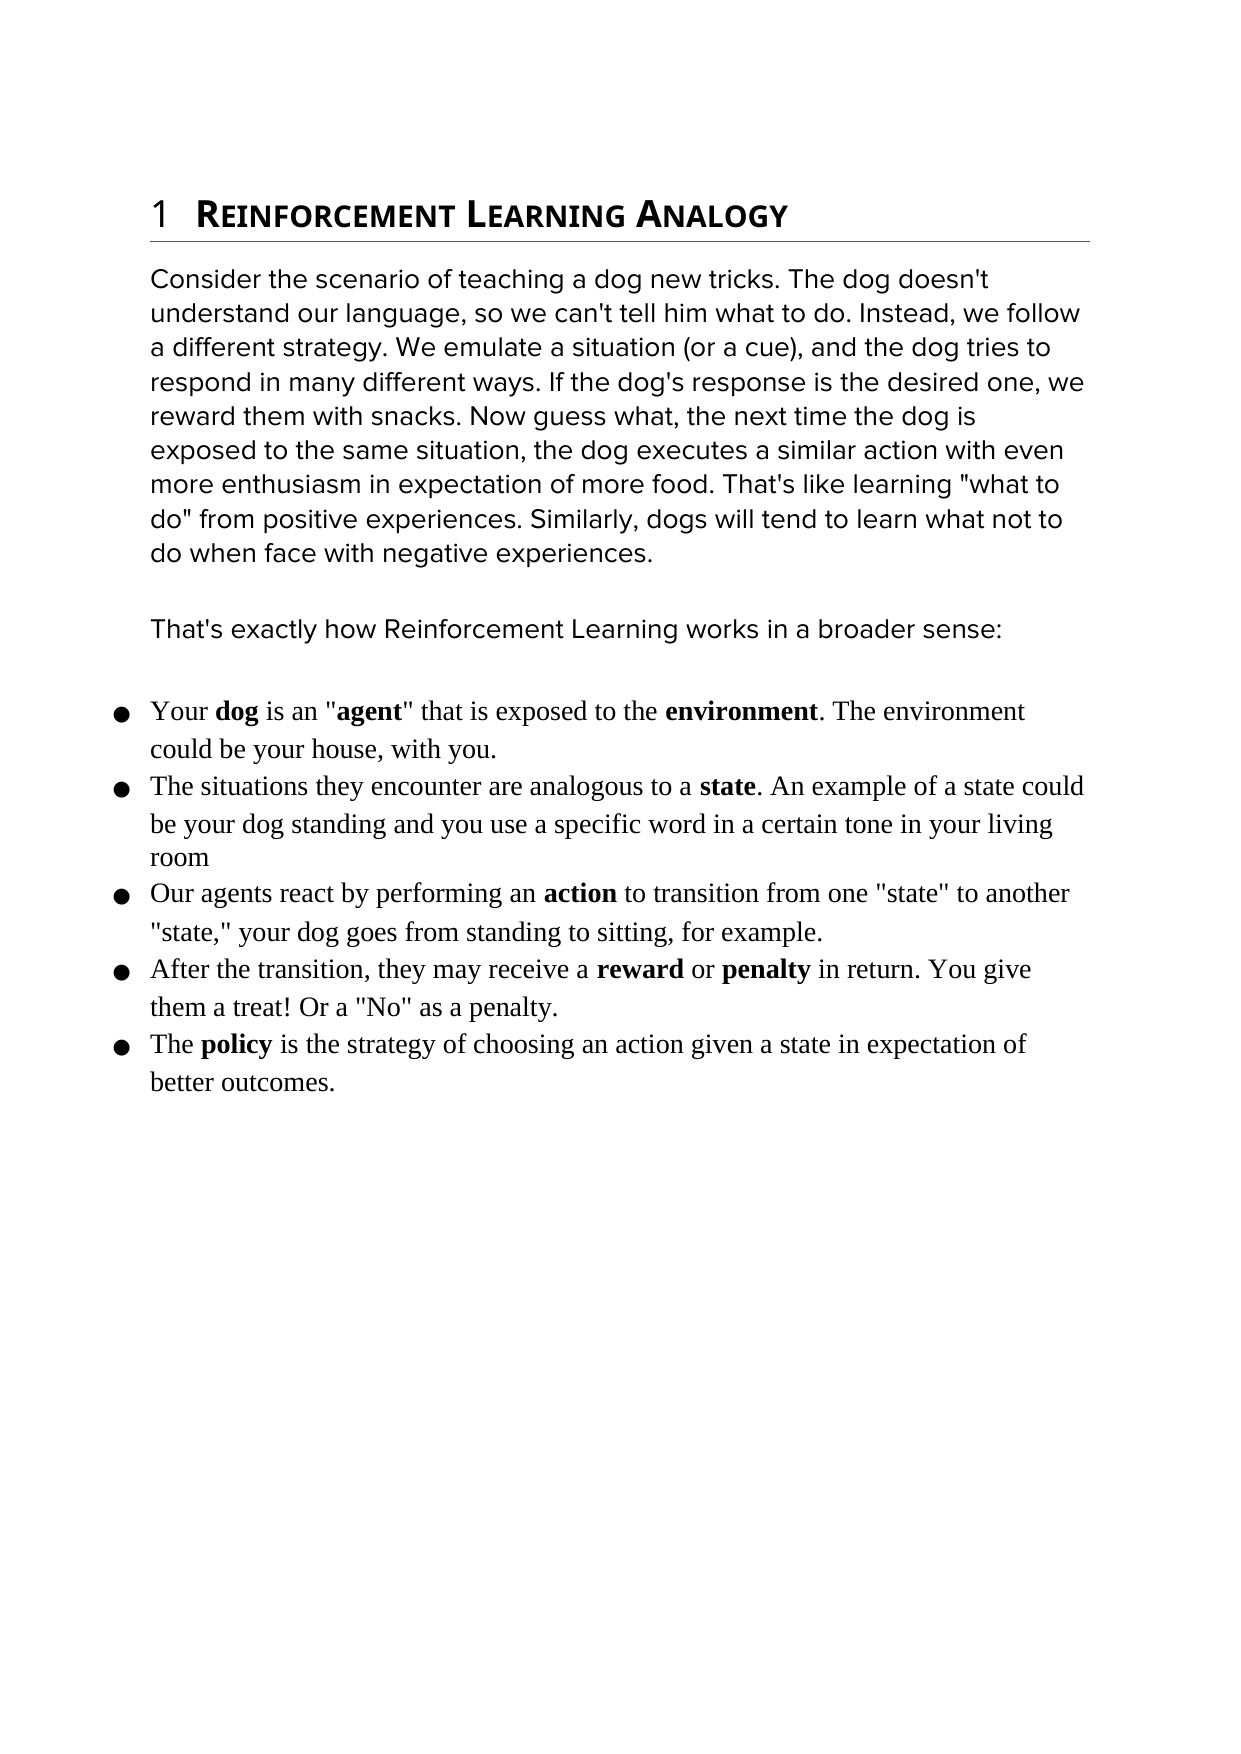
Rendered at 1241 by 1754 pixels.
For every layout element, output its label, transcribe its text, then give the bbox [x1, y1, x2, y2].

list Our agents react by performing an action to transition from one "state" to another "state," your dog goes from standing to sitting, for example. [112, 872, 1090, 947]
list The situations they encounter are analogous to a state. An example of a state could be your dog standing and you use a specific word in a certain tone in your living room [112, 764, 1090, 872]
subtitle Reinforcement Learning Analogy [150, 187, 1090, 241]
list After the transition, they may receive a reward or penalty in return. You give them a treat! Or a "No" as a penalty. [112, 947, 1090, 1022]
text That's exactly how Reinforcement Learning works in a broader sense: [150, 613, 1090, 647]
text Consider the scenario of teaching a dog new tricks. The dog doesn't understand our language, so we can't tell him what to do. Instead, we follow a different strategy. We emulate a situation (or a cue), and the dog tries to respond in many different ways. If the dog's response is the desired one, we reward them with snacks. Now guess what, the next time the dog is exposed to the same situation, the dog executes a similar action with even more enthusiasm in expectation of more food. That's like learning "what to do" from positive experiences. Similarly, dogs will tend to learn what not to do when face with negative experiences. [150, 262, 1090, 571]
list The policy is the strategy of choosing an action given a state in expectation of better outcomes. [112, 1022, 1090, 1097]
list Your dog is an "agent" that is exposed to the environment. The environment could be your house, with you. [112, 689, 1090, 764]
